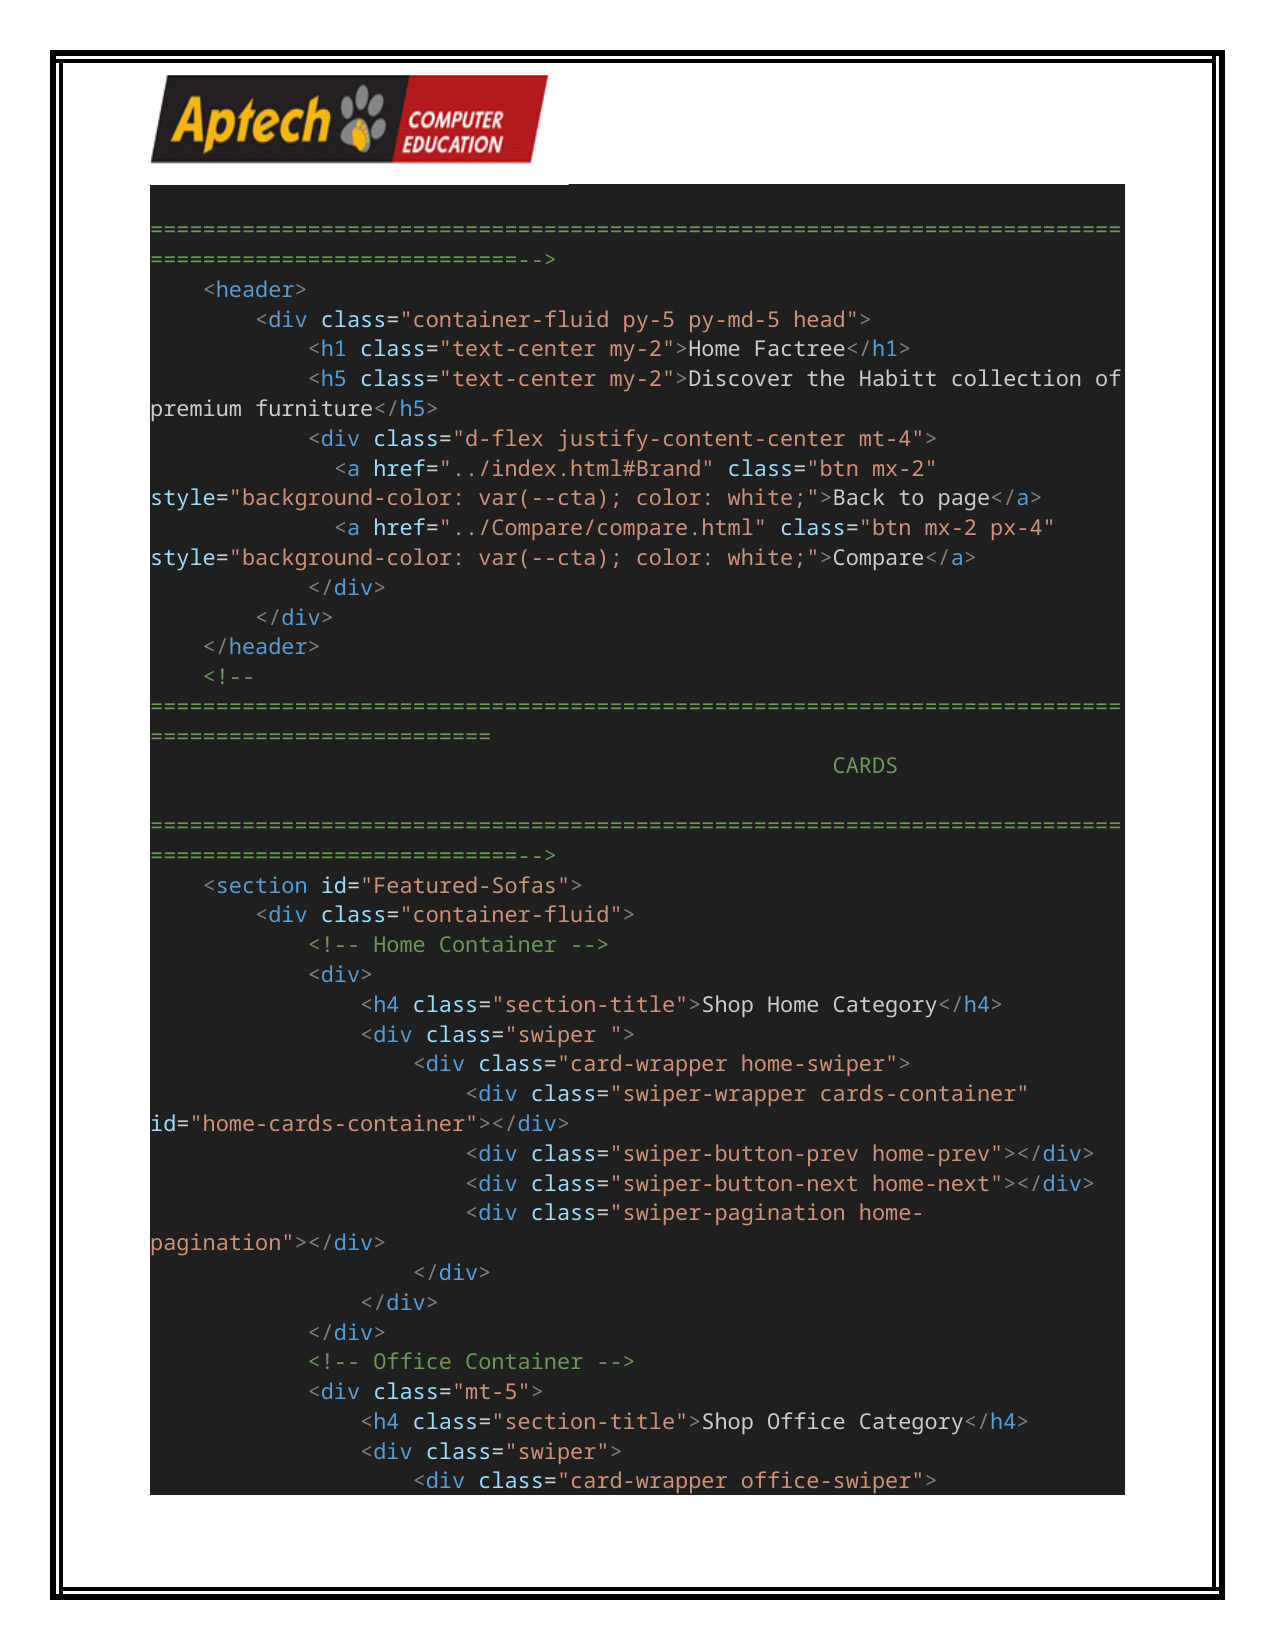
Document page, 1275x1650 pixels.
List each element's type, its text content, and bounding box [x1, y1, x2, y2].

text </div> [150, 601, 1125, 631]
text </div> [150, 1287, 1125, 1316]
text <div class="swiper-wrapper cards-container" id="home-cards-container"></div> [150, 1078, 1125, 1138]
text <div class="swiper "> [150, 1018, 1125, 1048]
text <header> [150, 274, 1125, 303]
text <h1 class="text-center my-2">Home Factree</h1> [150, 333, 1125, 363]
text <!-- ==================================================================================================== [150, 661, 1125, 750]
text <!-- Office Container --> [150, 1346, 1125, 1376]
text ======================================================================================================--> [150, 184, 1125, 274]
text CARDS [150, 750, 1125, 780]
text </div> [150, 1316, 1125, 1346]
text </header> [150, 631, 1125, 661]
picture [150, 75, 569, 185]
text <div class="d-flex justify-content-center mt-4"> [150, 423, 1125, 452]
text <div class="card-wrapper office-swiper"> [150, 1465, 1125, 1495]
text ======================================================================================================--> [150, 780, 1125, 869]
text <div class="mt-5"> [150, 1376, 1125, 1406]
text <div class="swiper-button-next home-next"></div> [150, 1167, 1125, 1197]
text <section id="Featured-Sofas"> [150, 869, 1125, 899]
text <h4 class="section-title">Shop Office Category</h4> [150, 1406, 1125, 1436]
text <div class="swiper"> [150, 1436, 1125, 1465]
text </div> [150, 572, 1125, 601]
text <div> [150, 959, 1125, 989]
text <div class="swiper-button-prev home-prev"></div> [150, 1138, 1125, 1167]
text <div class="card-wrapper home-swiper"> [150, 1048, 1125, 1078]
text <!-- Home Container --> [150, 929, 1125, 959]
text <h5 class="text-center my-2">Discover the Habitt collection of premium furniture</h5> [150, 363, 1125, 423]
text <h4 class="section-title">Shop Home Category</h4> [150, 989, 1125, 1018]
text <div class="swiper-pagination home-pagination"></div> [150, 1197, 1125, 1257]
text <div class="container-fluid py-5 py-md-5 head"> [150, 303, 1125, 333]
text <a href="../index.html#Brand" class="btn mx-2" style="background-color: var(--cta); color: white;">Back to page</a> [150, 452, 1125, 512]
text </div> [150, 1257, 1125, 1287]
text <a href="../Compare/compare.html" class="btn mx-2 px-4" style="background-color: var(--cta); color: white;">Compare</a> [150, 512, 1125, 572]
text <div class="container-fluid"> [150, 899, 1125, 929]
